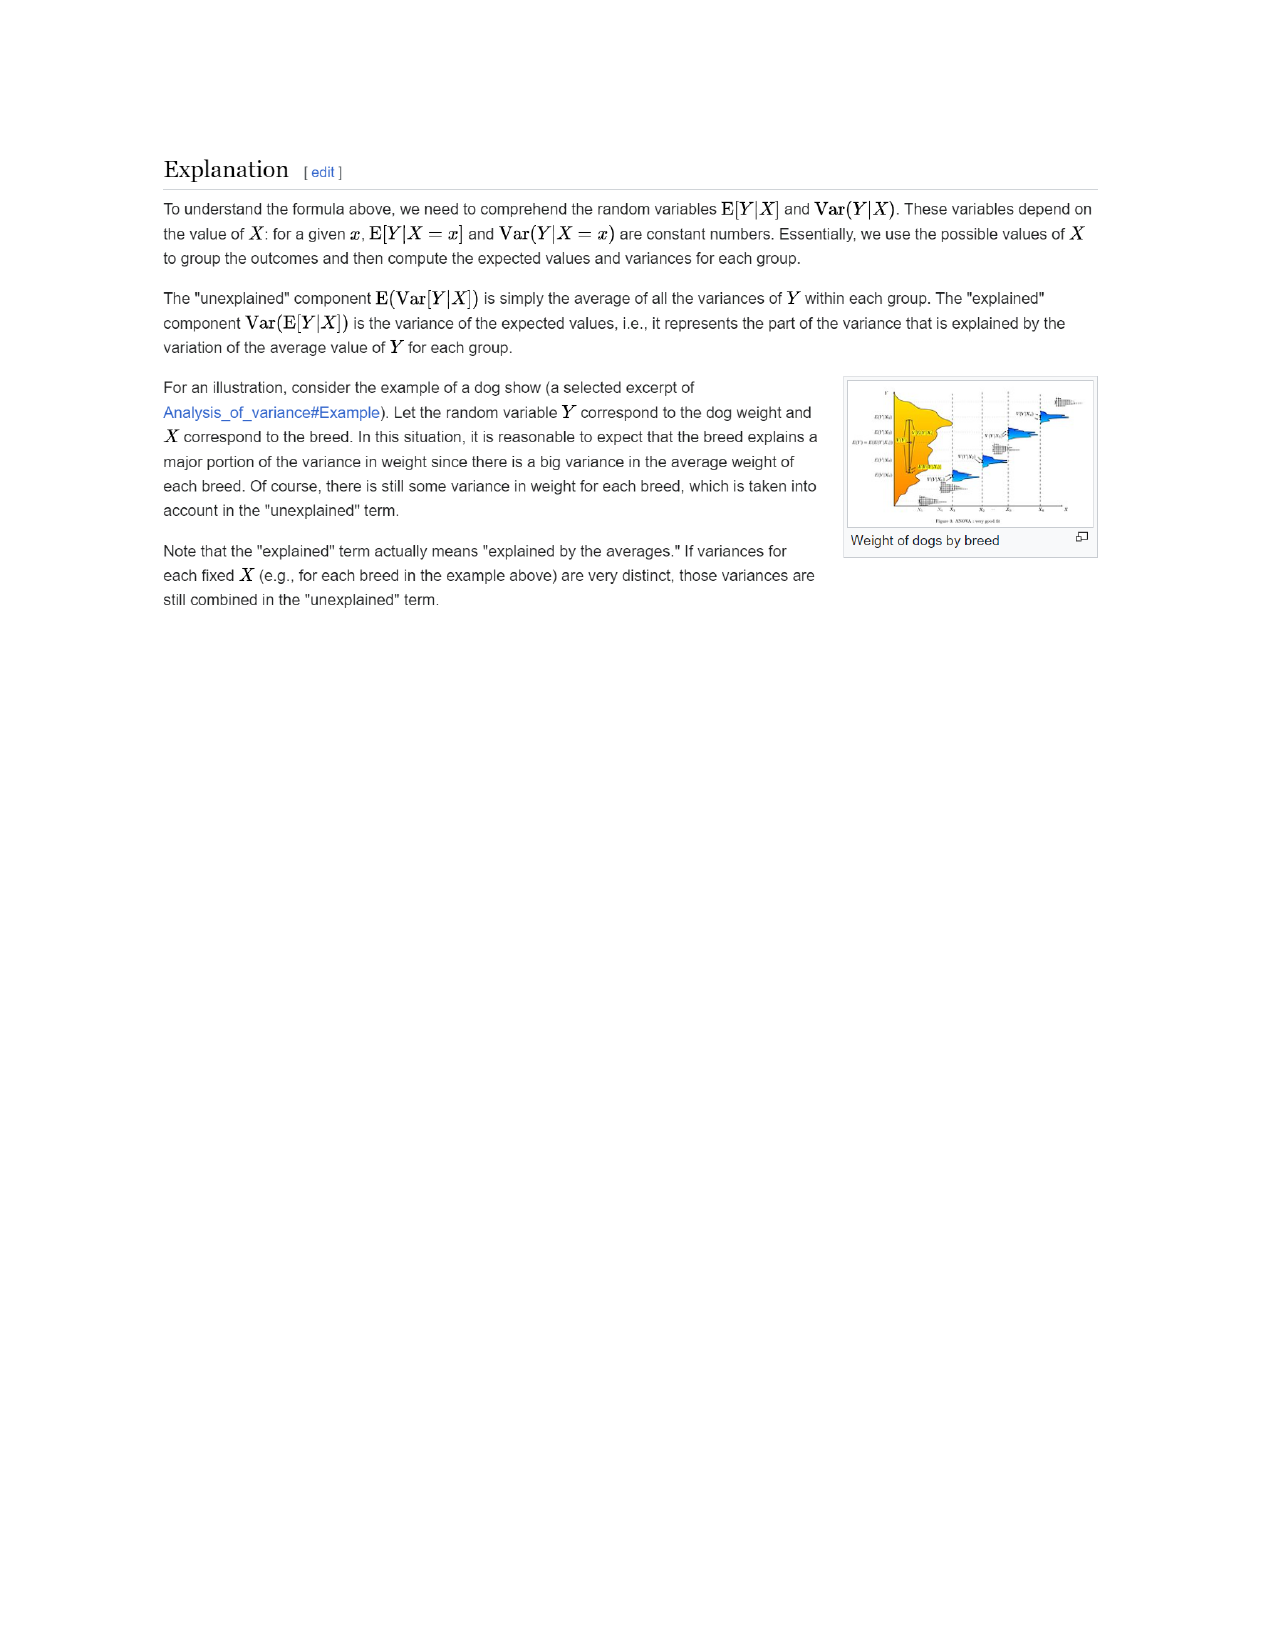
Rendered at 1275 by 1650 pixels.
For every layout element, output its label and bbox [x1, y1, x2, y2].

picture [150, 150, 1125, 622]
